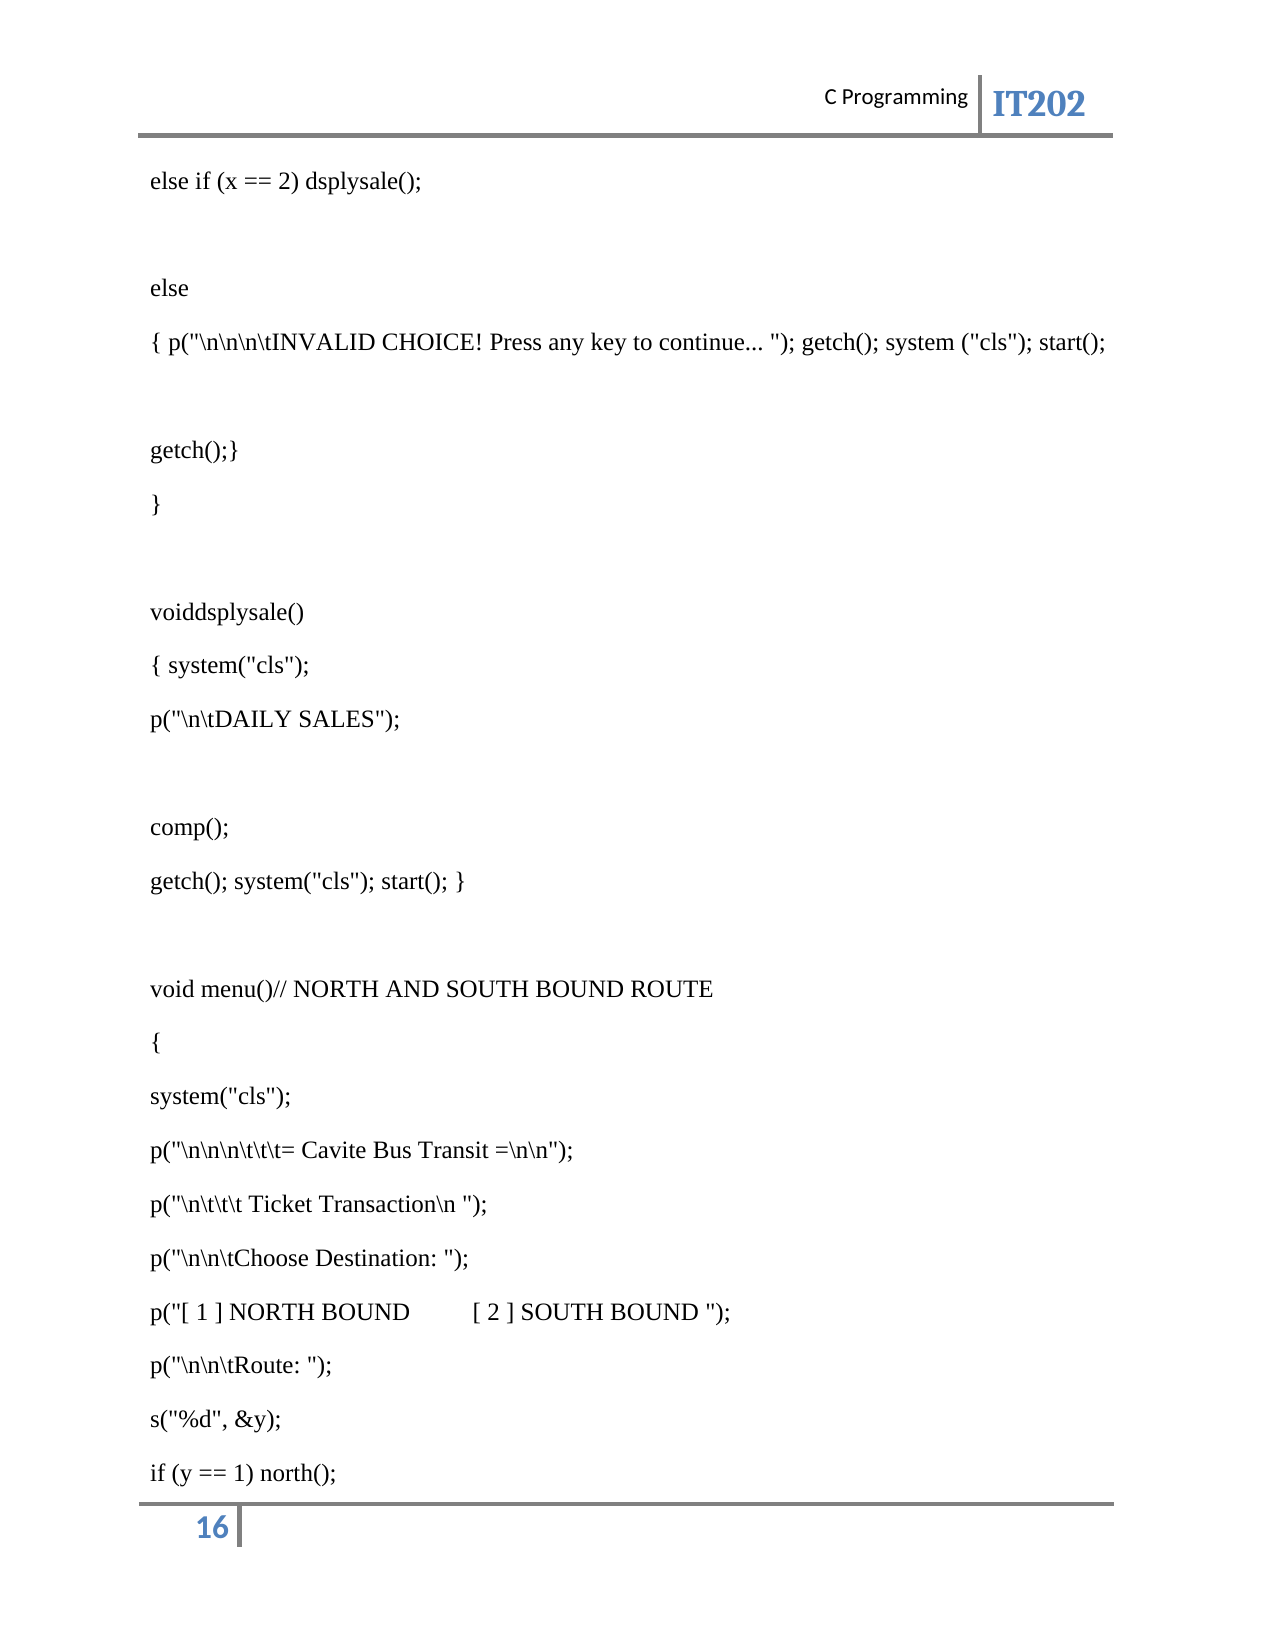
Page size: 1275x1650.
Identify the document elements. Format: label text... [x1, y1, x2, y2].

text { p("\n\n\n\tINVALID CHOICE! Press any key to continue... "); getch(); system ("cls"); start(); [150, 327, 1125, 356]
text s("%d", &y); [150, 1404, 1125, 1433]
text void menu()// NORTH AND SOUTH BOUND ROUTE [150, 974, 1125, 1002]
text getch(); system("cls"); start(); } [150, 866, 1125, 895]
text system("cls"); [150, 1081, 1125, 1110]
text p("\n\t\t\t Ticket Transaction\n "); [150, 1189, 1125, 1218]
text else if (x == 2) dsplysale(); [150, 166, 1125, 194]
text { [150, 1027, 1125, 1056]
text getch();} [150, 435, 1125, 464]
text else [150, 273, 1125, 302]
text p("[ 1 ] NORTH BOUND [ 2 ] SOUTH BOUND "); [150, 1297, 1125, 1326]
text { system("cls"); [150, 651, 1125, 679]
text comp(); [150, 812, 1125, 841]
text p("\n\n\n\t\t\t= Cavite Bus Transit =\n\n"); [150, 1135, 1125, 1164]
text } [150, 489, 1125, 518]
text voiddsplysale() [150, 597, 1125, 625]
text if (y == 1) north(); [150, 1458, 1125, 1487]
text p("\n\n\tChoose Destination: "); [150, 1243, 1125, 1272]
text p("\n\tDAILY SALES"); [150, 704, 1125, 733]
text p("\n\n\tRoute: "); [150, 1351, 1125, 1379]
